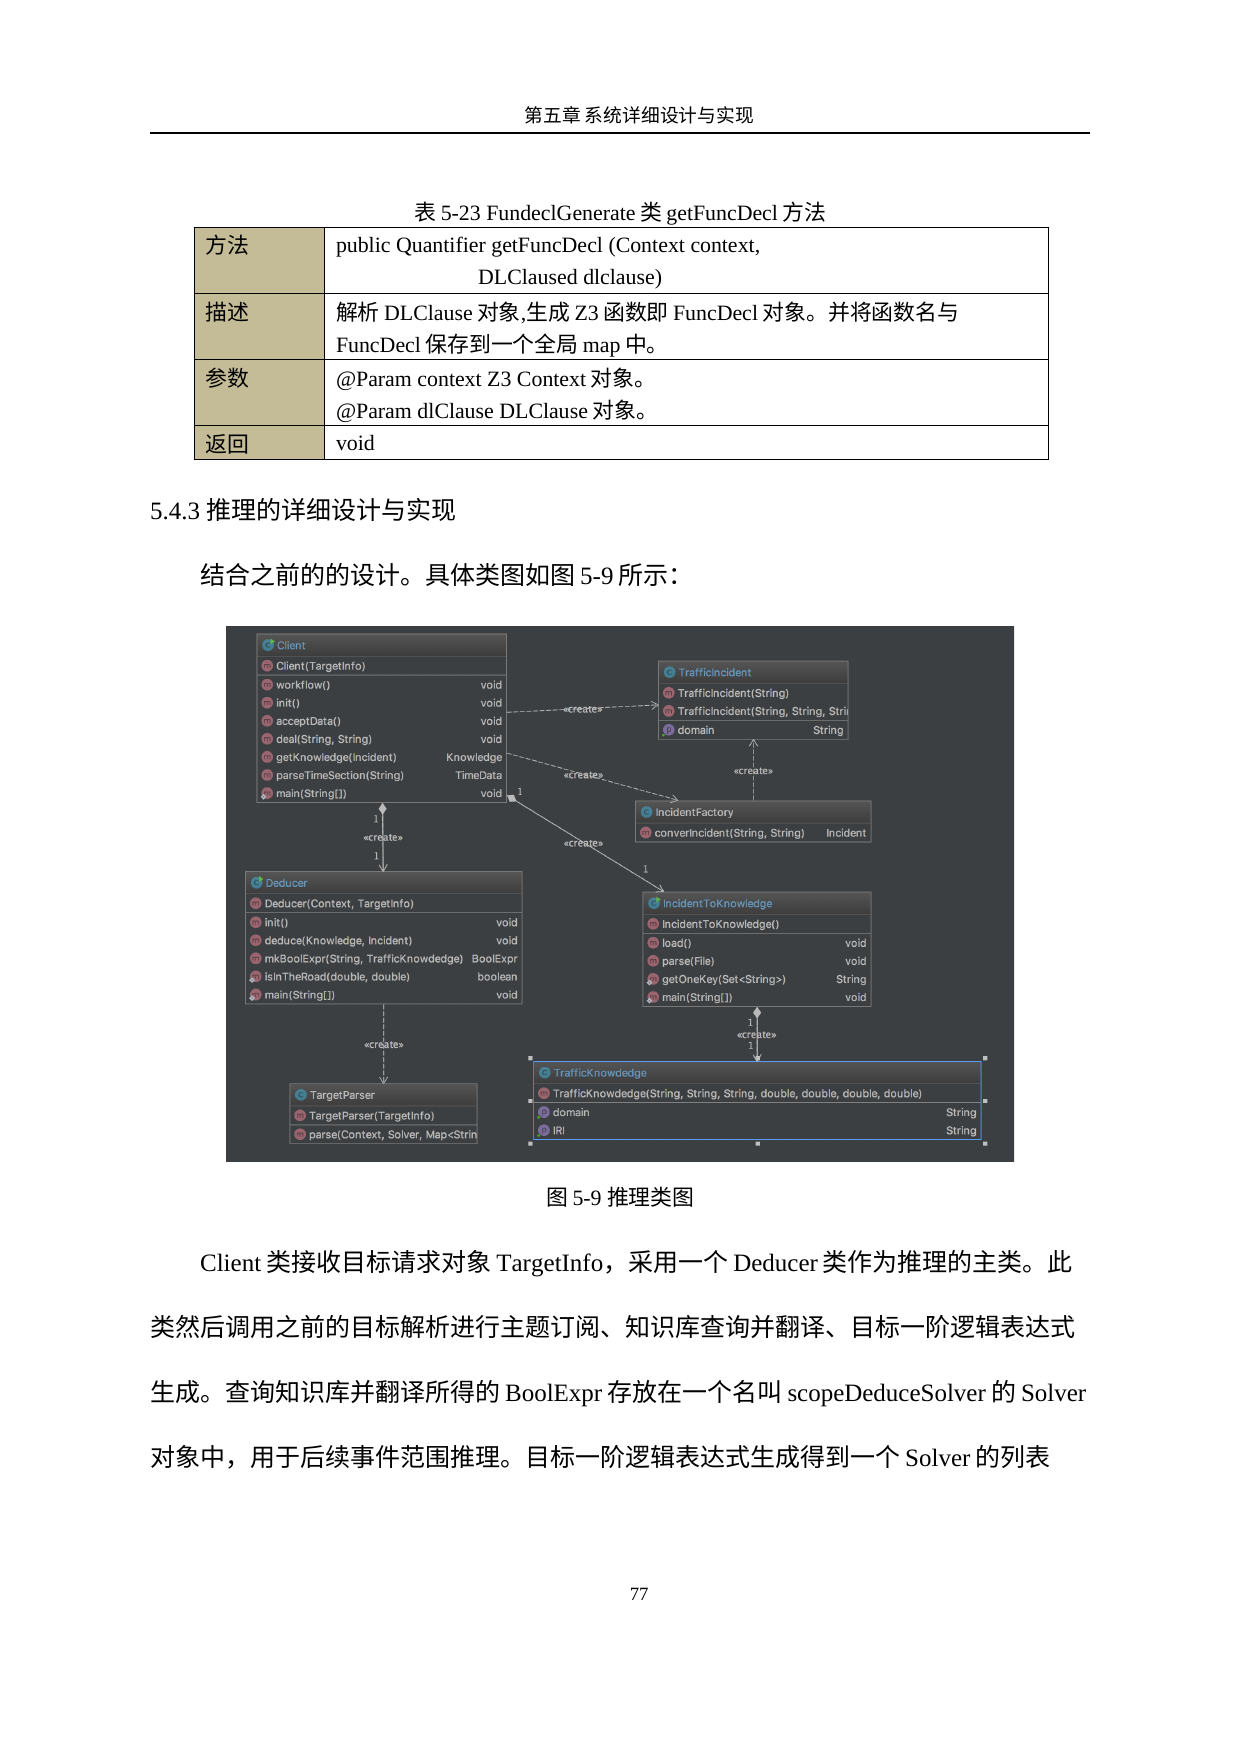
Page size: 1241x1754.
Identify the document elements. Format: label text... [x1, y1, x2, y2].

subtitle 5.4.3 推理的详细设计与实现 [150, 476, 1090, 541]
text 结合之前的的设计。具体类图如图5-9所示： [150, 541, 1090, 606]
table_cell void [325, 426, 1048, 459]
picture [226, 626, 1015, 1162]
text 表5-23 FundeclGenerate类getFuncDecl方法 [150, 194, 1090, 227]
table_cell @Param context Z3 Context对象。 @Param dlClause DLClause对象。 [325, 360, 1048, 425]
table_cell 解析DLClause对象,生成Z3函数即FuncDecl对象。并将函数名与FuncDecl保存到一个全局map中。 [325, 294, 1048, 359]
table_cell 描述 [195, 294, 324, 359]
table_header public Quantifier getFuncDecl (Context context, DLClaused dlclause) [325, 228, 1048, 293]
table_header 方法 [195, 228, 324, 293]
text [150, 1228, 1090, 1488]
table_cell 返回 [195, 426, 324, 459]
table_cell 参数 [195, 360, 324, 425]
text 图5-9 推理类图 [150, 1179, 1090, 1212]
